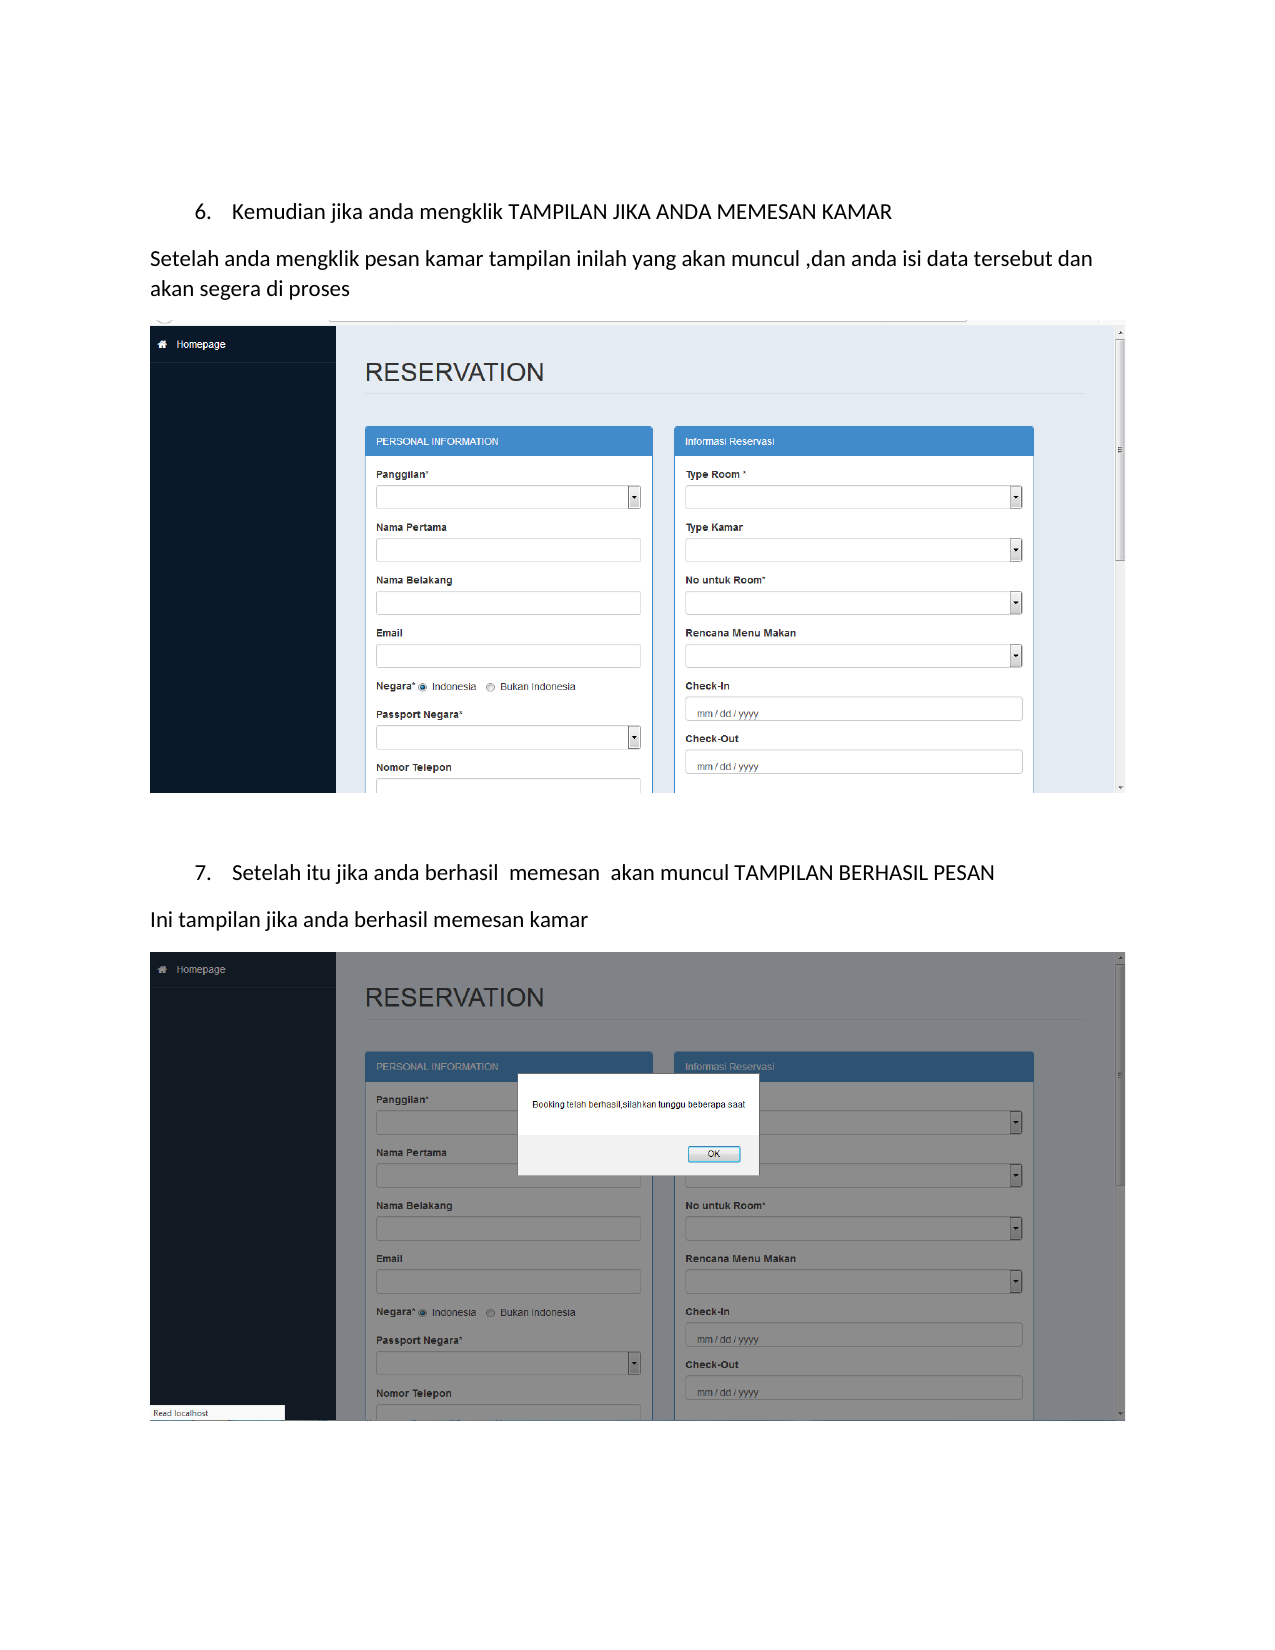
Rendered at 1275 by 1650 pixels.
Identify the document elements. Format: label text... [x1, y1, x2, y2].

text Setelah anda mengklik pesan kamar tampilan inilah yang akan muncul ,dan anda isi data tersebut dan akan segera di proses [150, 244, 1125, 302]
text Ini tampilan jika anda berhasil memesan kamar [150, 905, 1125, 933]
list Kemudian jika anda mengklik TAMPILAN JIKA ANDA MEMESAN KAMAR [194, 197, 1125, 225]
picture [150, 320, 1125, 793]
list Setelah itu jika anda berhasil memesan akan muncul TAMPILAN BERHASIL PESAN [194, 858, 1125, 886]
picture [150, 952, 1125, 1421]
